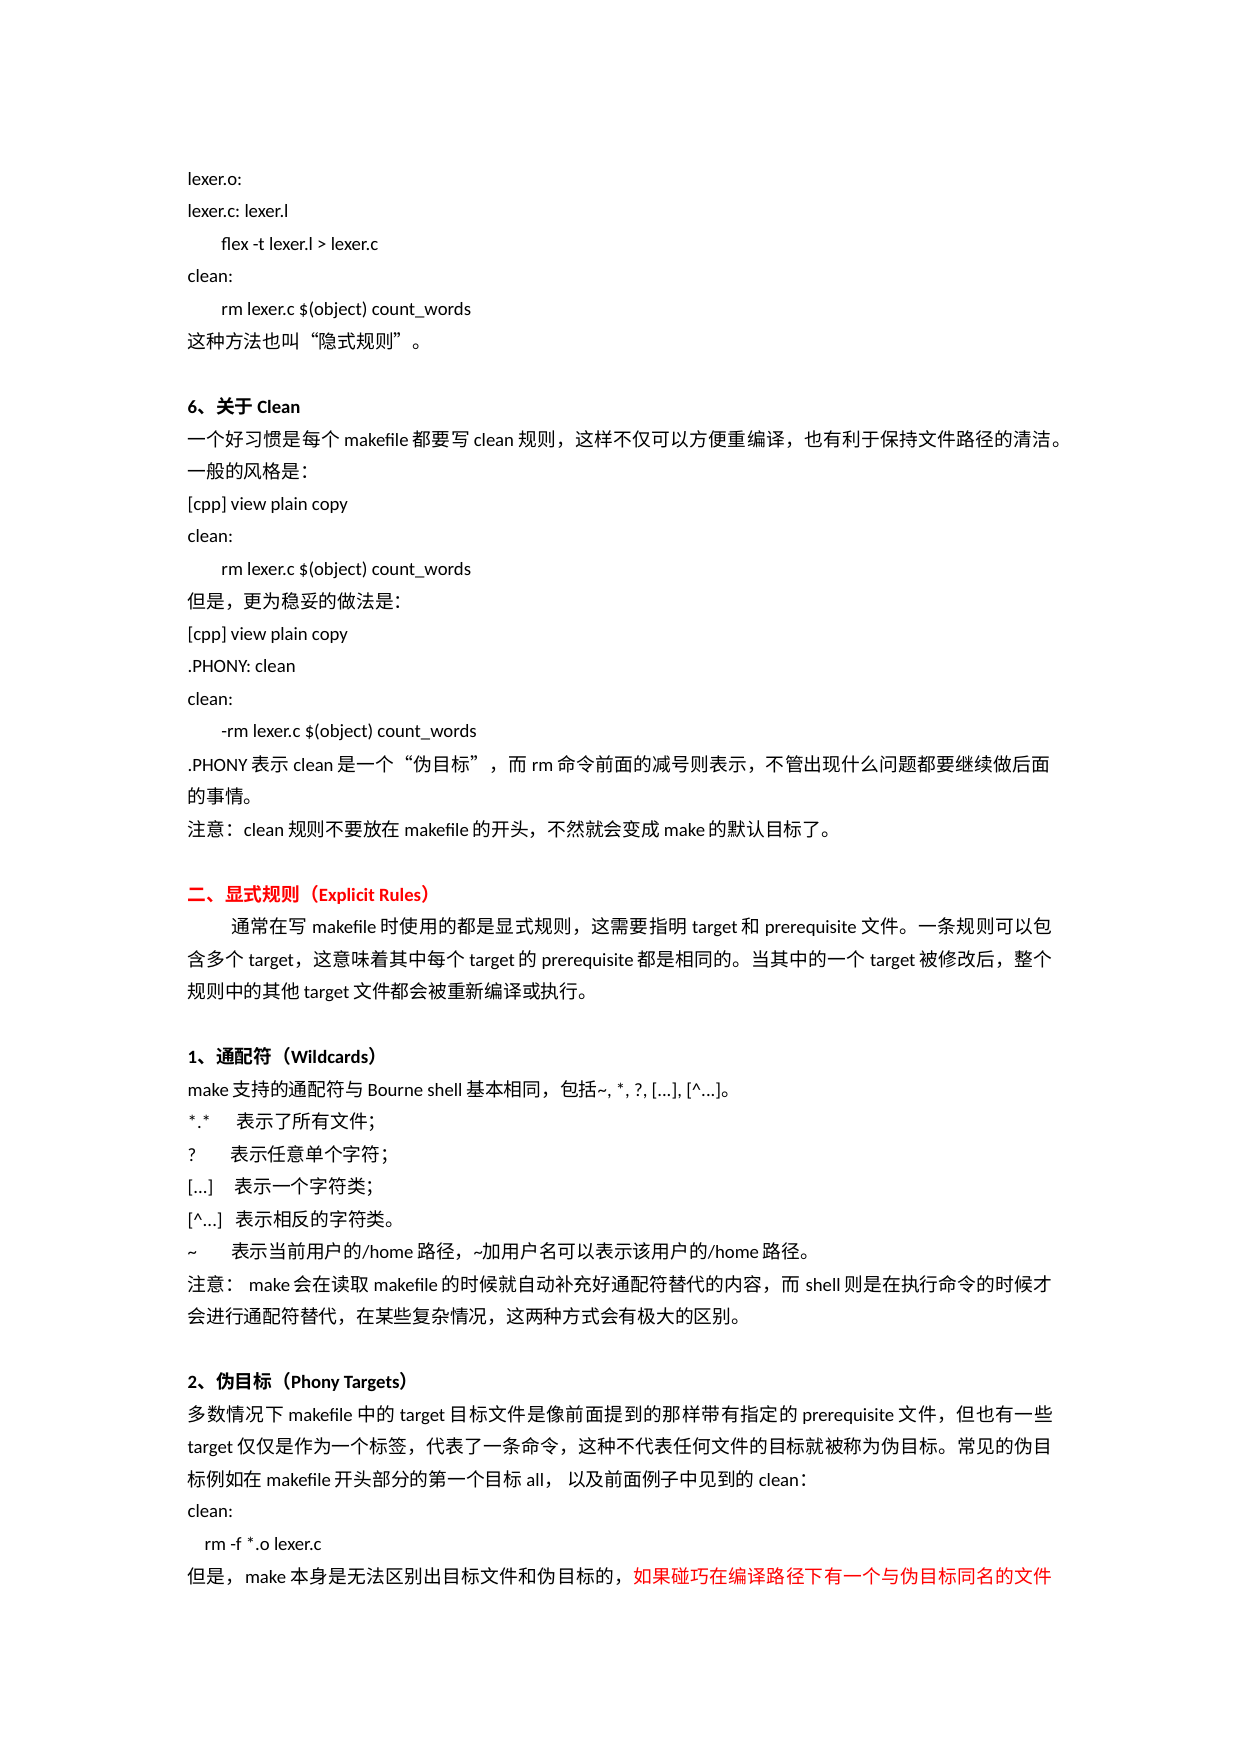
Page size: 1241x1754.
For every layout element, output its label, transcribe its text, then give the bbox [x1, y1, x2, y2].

text 多数情况下makefile中的target目标文件是像前面提到的那样带有指定的prerequisite文件，但也有一些target仅仅是作为一个标签，代表了一条命令，这种不代表任何文件的目标就被称为伪目标。常见的伪目标例如在makefile开头部分的第一个目标 all， 以及前面例子中见到的 clean： [187, 1397, 1053, 1494]
text -rm lexer.c $(object) count_words [187, 714, 1053, 747]
text 这种方法也叫“隐式规则”。 [187, 324, 1053, 357]
text [^...] 表示相反的字符类。 [187, 1202, 1053, 1234]
text .PHONY表示clean是一个“伪目标”，而rm命令前面的减号则表示，不管出现什么问题都要继续做后面的事情。 [187, 747, 1053, 812]
text 注意： make会在读取makefile的时候就自动补充好通配符替代的内容，而shell则是在执行命令的时候才会进行通配符替代，在某些复杂情况，这两种方式会有极大的区别。 [187, 1267, 1053, 1332]
text make支持的通配符与Bourne shell基本相同，包括~, *, ?, [...], [^...]。 [187, 1072, 1053, 1104]
text [cpp] view plain copy [187, 487, 1053, 519]
text rm lexer.c $(object) count_words [187, 292, 1053, 324]
text clean: [187, 519, 1053, 552]
text 注意：clean规则不要放在makefile的开头，不然就会变成make的默认目标了。 [187, 812, 1053, 844]
text 2、伪目标（Phony Targets） [187, 1364, 1053, 1397]
text 1、通配符（Wildcards） [187, 1039, 1053, 1072]
text flex -t lexer.l > lexer.c [187, 227, 1053, 259]
text rm lexer.c $(object) count_words [187, 552, 1053, 584]
text rm -f *.o lexer.c [187, 1527, 1053, 1559]
text [cpp] view plain copy [187, 617, 1053, 649]
text lexer.c: lexer.l [187, 194, 1053, 227]
text 6、关于Clean [187, 389, 1053, 422]
text 一个好习惯是每个makefile都要写clean规则，这样不仅可以方便重编译，也有利于保持文件路径的清洁。一般的风格是： [187, 422, 1053, 487]
text clean: [187, 259, 1053, 292]
text 二、显式规则（Explicit Rules） [187, 877, 1053, 909]
text .PHONY: clean [187, 649, 1053, 682]
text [187, 1559, 1053, 1592]
text *.* 表示了所有文件； [187, 1104, 1053, 1137]
text 通常在写makefile时使用的都是显式规则，这需要指明target和prerequisite文件。一条规则可以包含多个target，这意味着其中每个target的prerequisite都是相同的。当其中的一个target被修改后，整个规则中的其他target文件都会被重新编译或执行。 [187, 909, 1053, 1007]
text ~ 表示当前用户的/home路径，~加用户名可以表示该用户的/home路径。 [187, 1234, 1053, 1267]
text clean: [187, 1494, 1053, 1527]
text [...] 表示一个字符类； [187, 1169, 1053, 1202]
text clean: [187, 682, 1053, 714]
text ? 表示任意单个字符； [187, 1137, 1053, 1169]
text 但是，更为稳妥的做法是： [187, 584, 1053, 617]
text lexer.o: [187, 162, 1053, 194]
